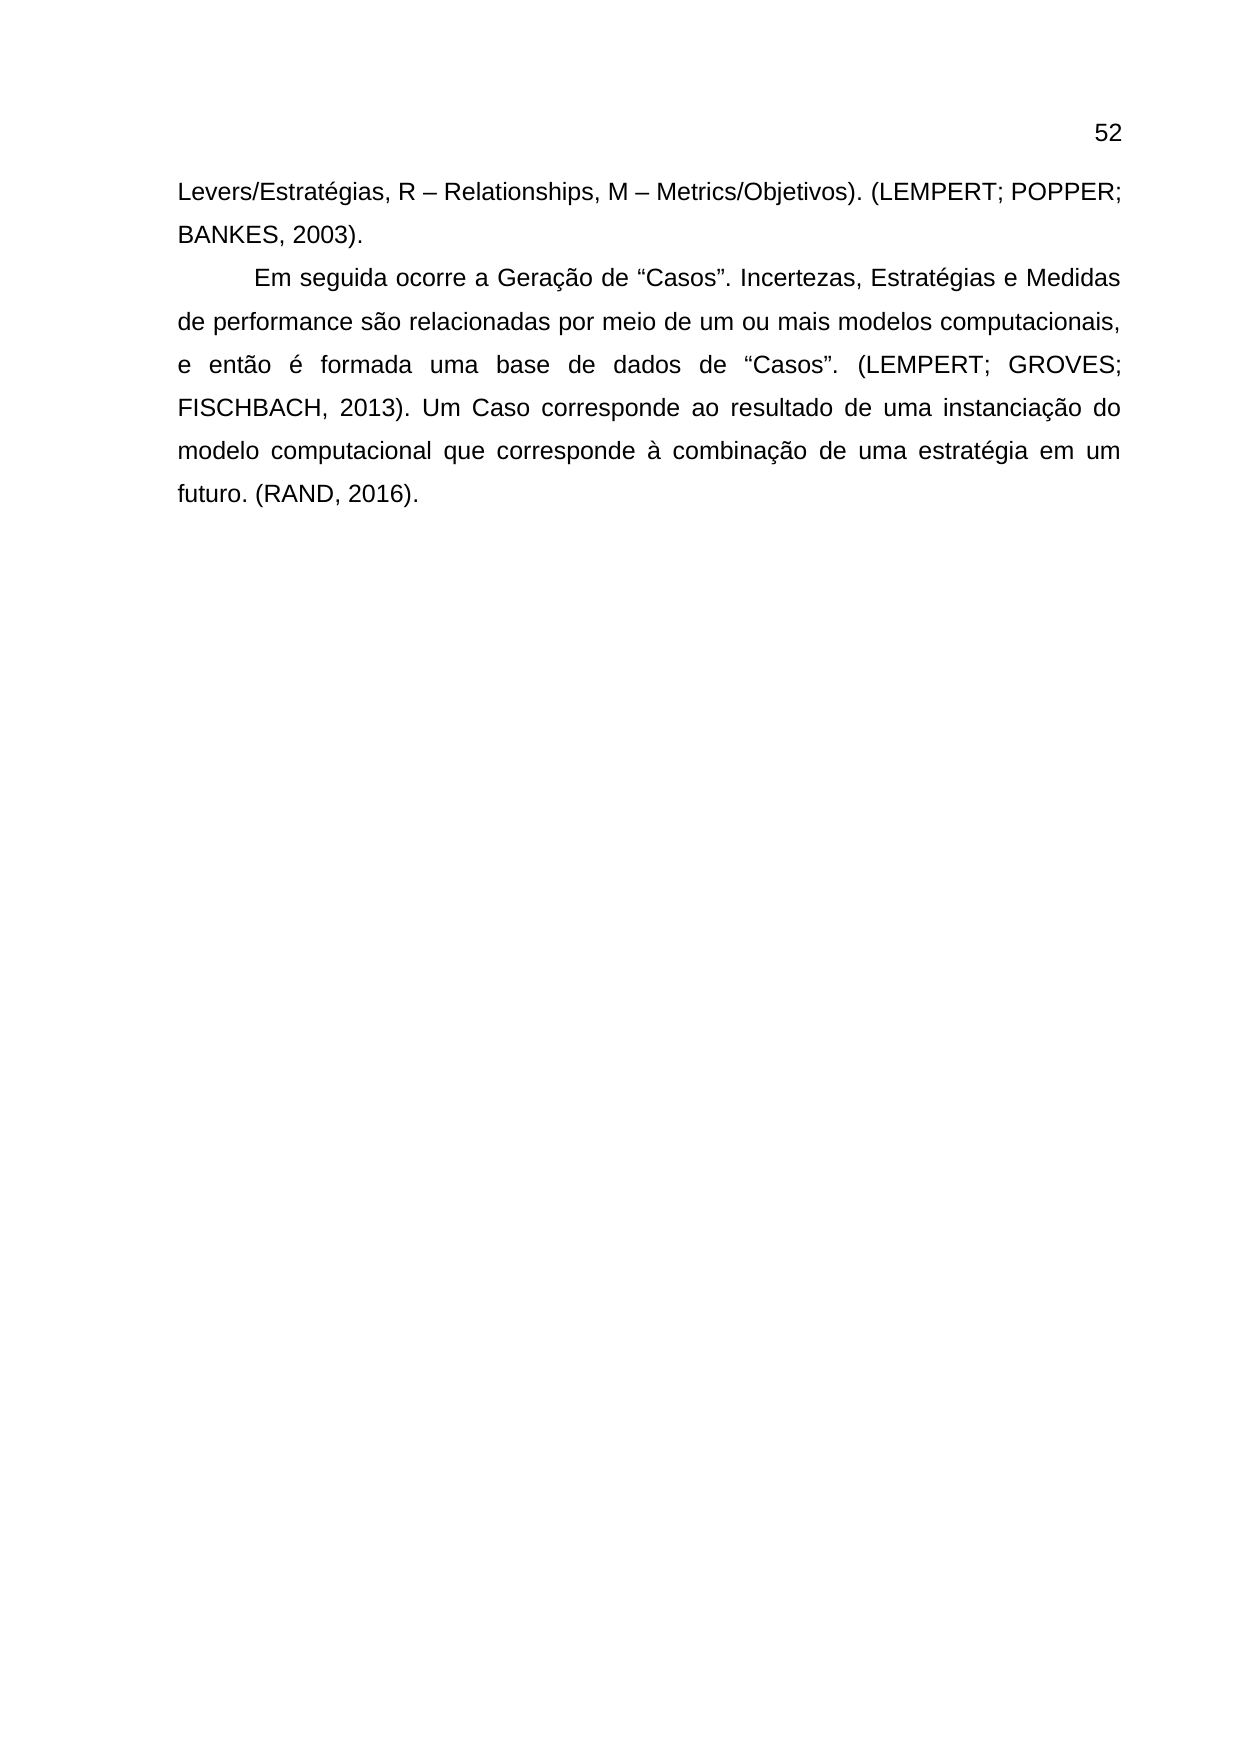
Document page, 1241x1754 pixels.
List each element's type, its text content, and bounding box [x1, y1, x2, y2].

text Em seguida ocorre a Geração de “Casos”. Incertezas, Estratégias e Medidas de performance são relacionadas por meio de um ou mais modelos computacionais, e então é formada uma base de dados de “Casos”. (LEMPERT; GROVES; FISCHBACH, 2013). Um Caso corresponde ao resultado de uma instanciação do modelo computacional que corresponde à combinação de uma estratégia em um futuro. (RAND, 2016). [177, 263, 1122, 508]
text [177, 177, 1122, 249]
